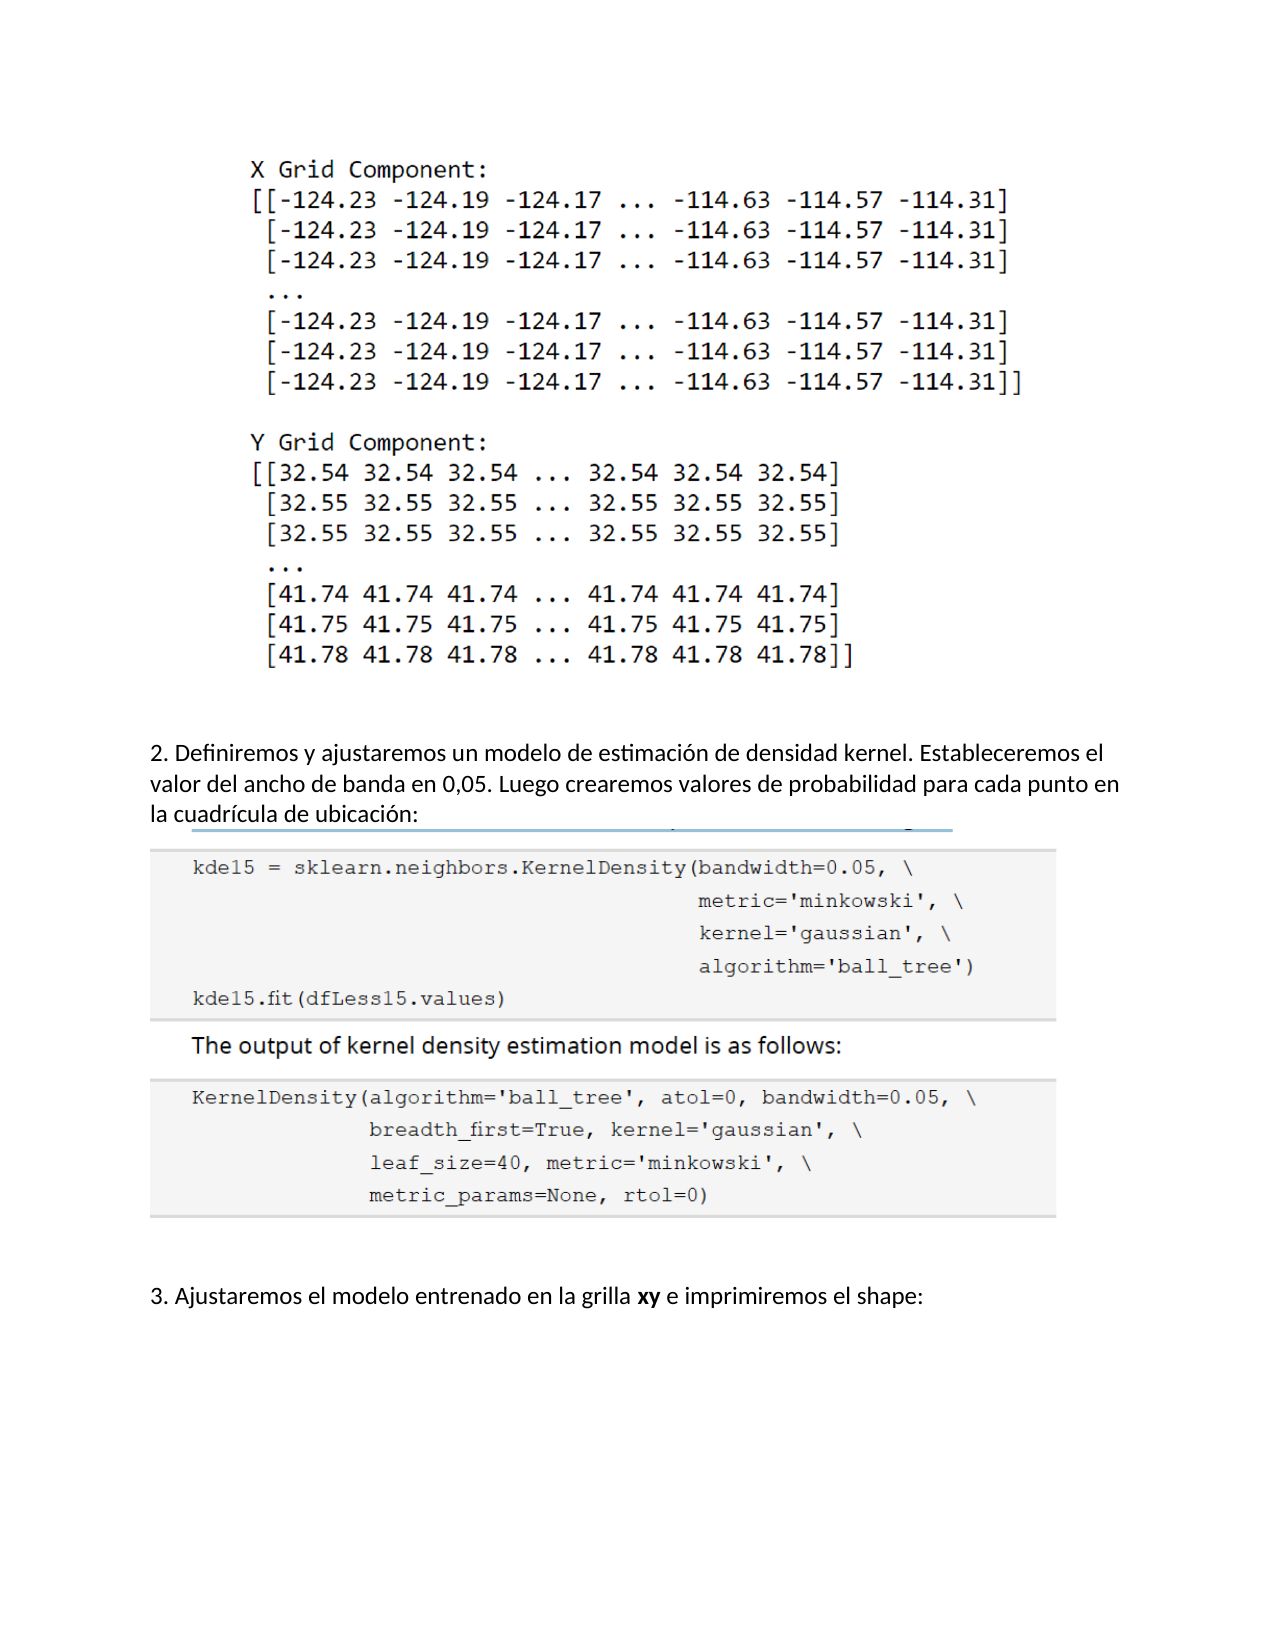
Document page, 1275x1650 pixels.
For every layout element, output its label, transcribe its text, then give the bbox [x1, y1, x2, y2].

text 3. Ajustaremos el modelo entrenado en la grilla xy e imprimiremos el shape: [150, 1280, 1125, 1310]
text 2. Definiremos y ajustaremos un modelo de estimación de densidad kernel. Estableceremos el valor del ancho de banda en 0,05. Luego crearemos valores de probabilidad para cada punto en la cuadrícula de ubicación: [150, 738, 1125, 829]
picture [150, 829, 1057, 1219]
picture [247, 150, 1028, 677]
